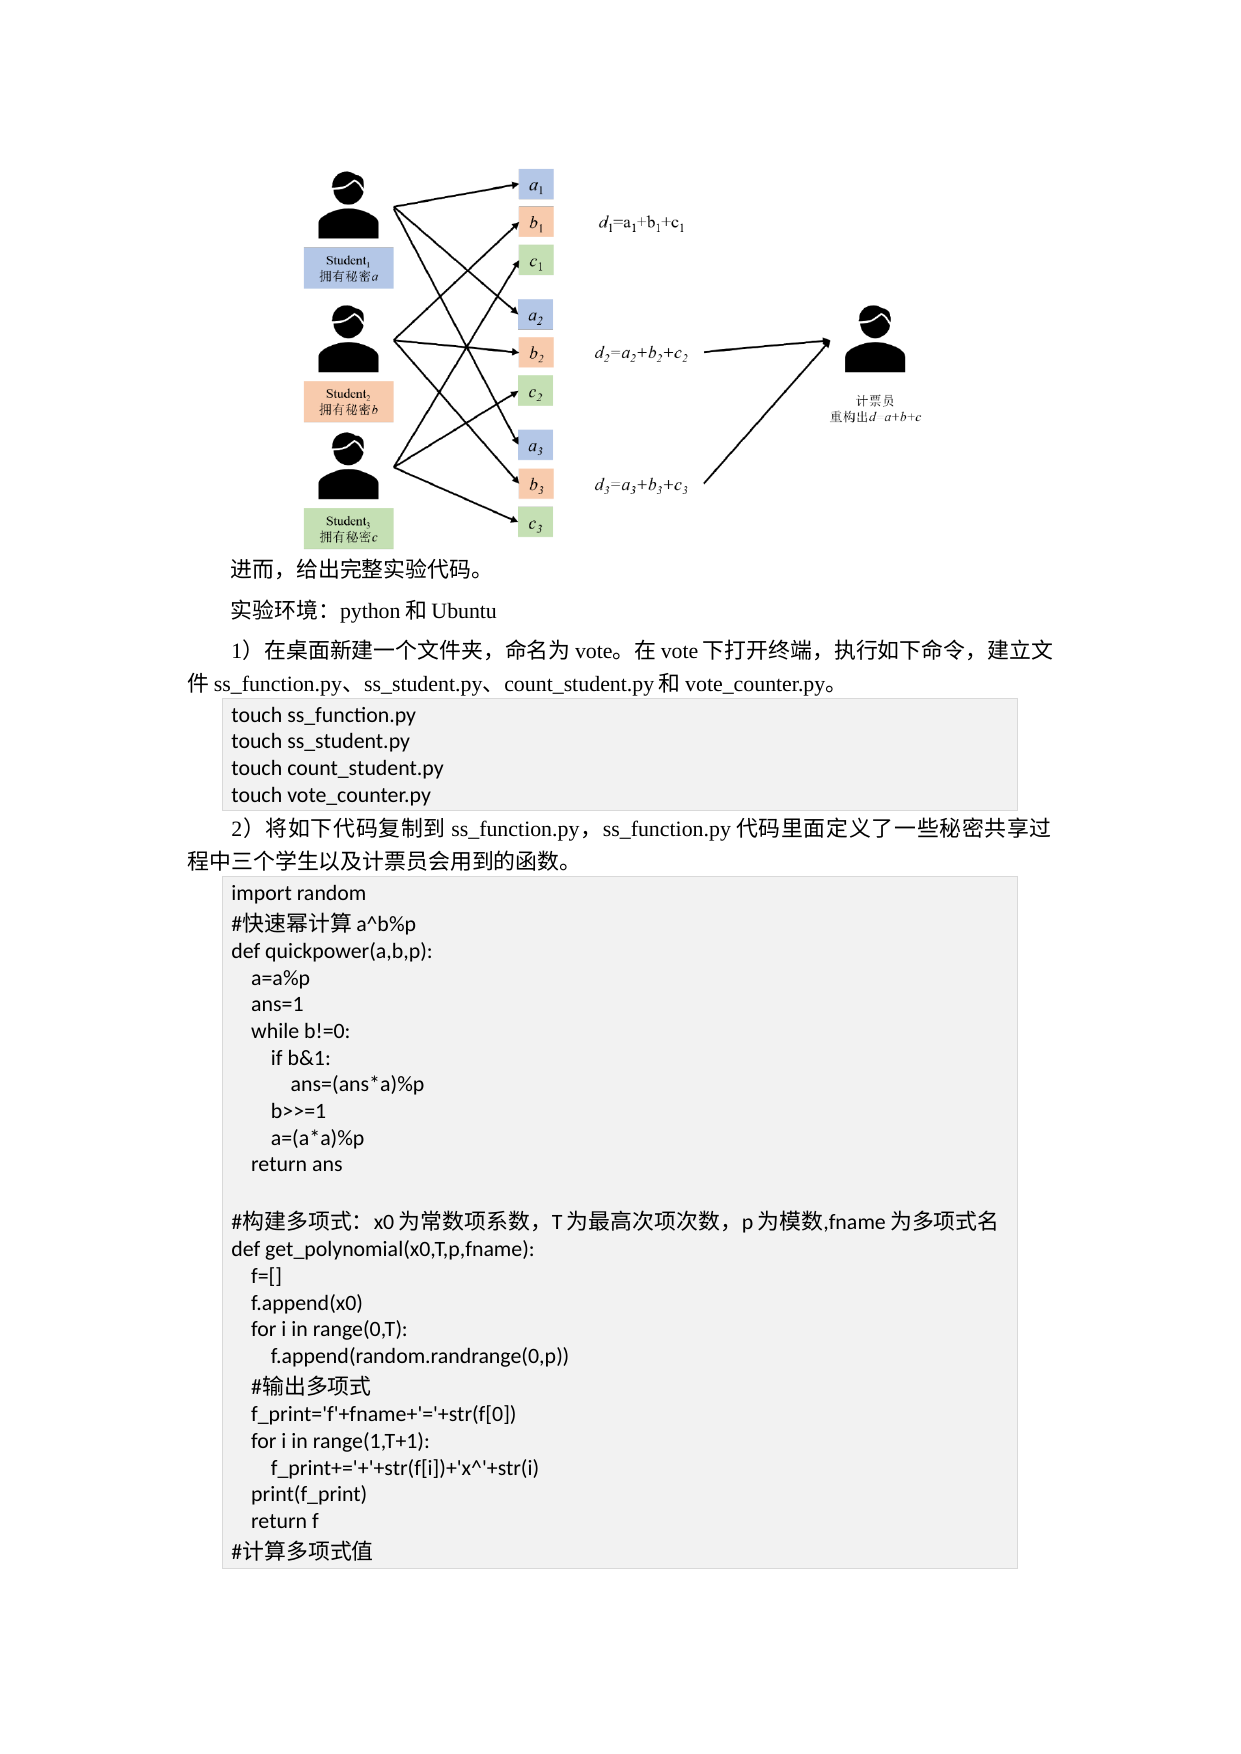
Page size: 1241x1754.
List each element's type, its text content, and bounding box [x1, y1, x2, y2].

text 进而，给出完整实验代码。 [187, 552, 1053, 584]
text #输出多项式 [223, 1366, 1017, 1397]
text return ans [223, 1147, 1017, 1174]
text touch vote_counter.py [223, 778, 1017, 810]
text #快速幂计算a^b%p [223, 902, 1017, 934]
text for i in range(0,T): [223, 1312, 1017, 1339]
text f=[] [223, 1259, 1017, 1286]
text def get_polynomial(x0,T,p,fname): [223, 1232, 1017, 1259]
text b>>=1 [223, 1094, 1017, 1121]
text 1）在桌面新建一个文件夹，命名为vote。在vote下打开终端，执行如下命令，建立文件ss_function.py、ss_student.py、count_student.py和vote_counter.py。 [187, 633, 1053, 698]
text if b&1: [223, 1041, 1017, 1067]
text print(f_print) [223, 1477, 1017, 1504]
text import random [223, 877, 1017, 902]
text touch ss_student.py [223, 724, 1017, 751]
text ans=(ans*a)%p [223, 1067, 1017, 1094]
text return f [223, 1504, 1017, 1531]
text touch count_student.py [223, 751, 1017, 778]
text f_print='f'+fname+'='+str(f[0]) [223, 1397, 1017, 1424]
text a=a%p [223, 961, 1017, 987]
text touch ss_function.py [223, 699, 1017, 724]
text f.append(x0) [223, 1286, 1017, 1312]
text ans=1 [223, 987, 1017, 1014]
text def quickpower(a,b,p): [223, 934, 1017, 961]
text for i in range(1,T+1): [223, 1424, 1017, 1451]
text f.append(random.randrange(0,p)) [223, 1339, 1017, 1366]
text #计算多项式值 [223, 1531, 1017, 1568]
text 实验环境：python和Ubuntu [187, 592, 1053, 625]
text while b!=0: [223, 1014, 1017, 1041]
text 2）将如下代码复制到ss_function.py，ss_function.py代码里面定义了一些秘密共享过程中三个学生以及计票员会用到的函数。 [187, 811, 1053, 876]
picture [303, 162, 937, 552]
text a=(a*a)%p [223, 1121, 1017, 1147]
text #构建多项式：x0为常数项系数，T为最高次项次数，p为模数,fname为多项式名 [223, 1201, 1017, 1232]
text f_print+='+'+str(f[i])+'x^'+str(i) [223, 1451, 1017, 1477]
